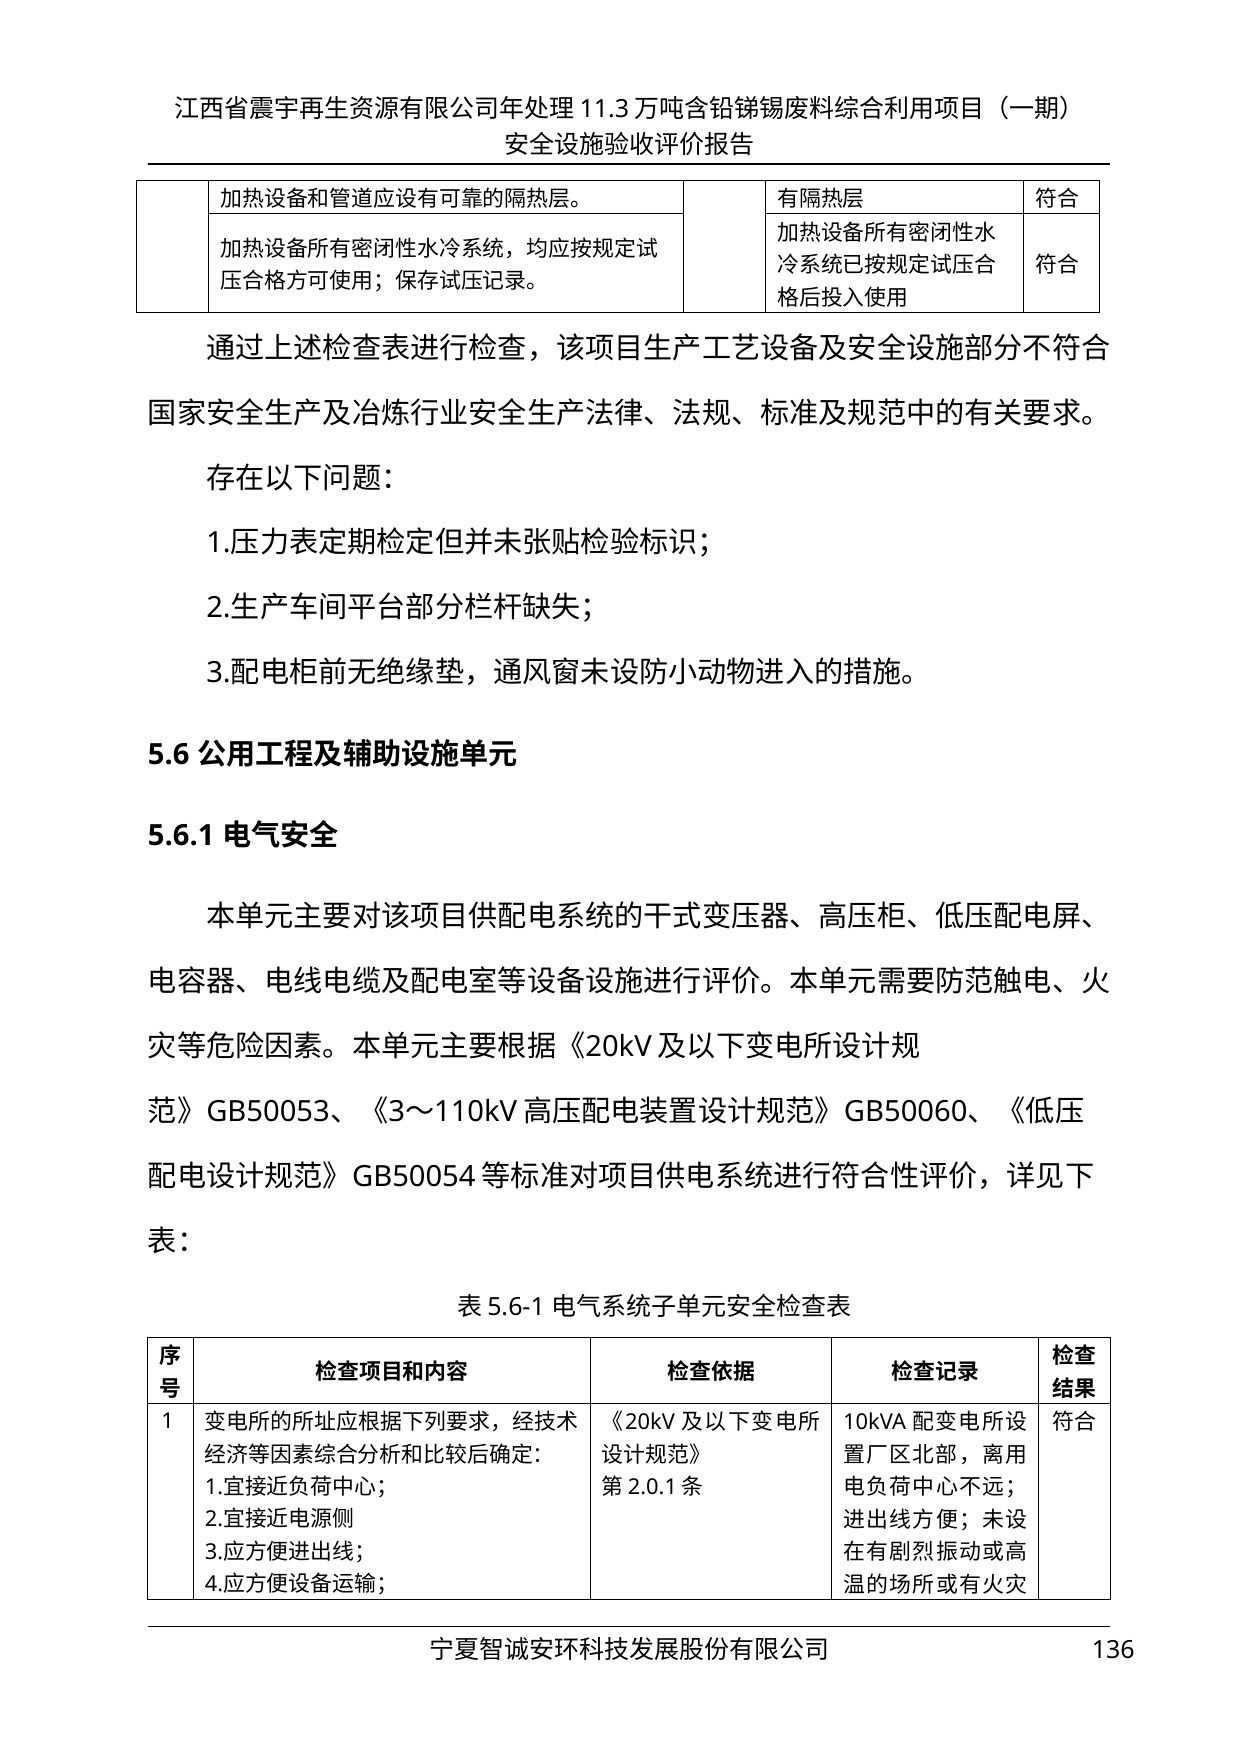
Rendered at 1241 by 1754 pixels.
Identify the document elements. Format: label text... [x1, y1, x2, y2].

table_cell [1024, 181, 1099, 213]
text 本单元主要对该项目供配电系统的干式变压器、高压柜、低压配电屏、电容器、电线电缆及配电室等设备设施进行评价。本单元需要防范触电、火灾等危险因素。本单元主要根据《20kV及以下变电所设计规范》GB50053、《3～110kV高压配电装置设计规范》GB50060、《低压配电设计规范》GB50054等标准对项目供电系统进行符合性评价，详见下表： [148, 882, 1110, 1272]
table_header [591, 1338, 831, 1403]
text 5.6.1 电气安全 [148, 800, 1110, 865]
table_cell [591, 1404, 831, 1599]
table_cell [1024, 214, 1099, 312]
text 存在以下问题： [148, 443, 1110, 508]
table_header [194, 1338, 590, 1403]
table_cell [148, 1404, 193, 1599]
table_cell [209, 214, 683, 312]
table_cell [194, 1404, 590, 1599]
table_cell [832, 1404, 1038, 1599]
text 表5.6-1 电气系统子单元安全检查表 [148, 1272, 1110, 1337]
text 通过上述检查表进行检查，该项目生产工艺设备及安全设施部分不符合国家安全生产及冶炼行业安全生产法律、法规、标准及规范中的有关要求。 [148, 313, 1110, 443]
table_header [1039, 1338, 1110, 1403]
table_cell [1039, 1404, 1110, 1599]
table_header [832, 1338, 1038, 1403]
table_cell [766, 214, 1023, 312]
text 2.生产车间平台部分栏杆缺失； [148, 573, 1110, 638]
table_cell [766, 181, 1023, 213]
text 3.配电柜前无绝缘垫，通风窗未设防小动物进入的措施。 [148, 638, 1110, 703]
text 1.压力表定期检定但并未张贴检验标识； [148, 508, 1110, 573]
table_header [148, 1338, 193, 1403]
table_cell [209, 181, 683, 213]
text 5.6 公用工程及辅助设施单元 [148, 719, 1110, 784]
